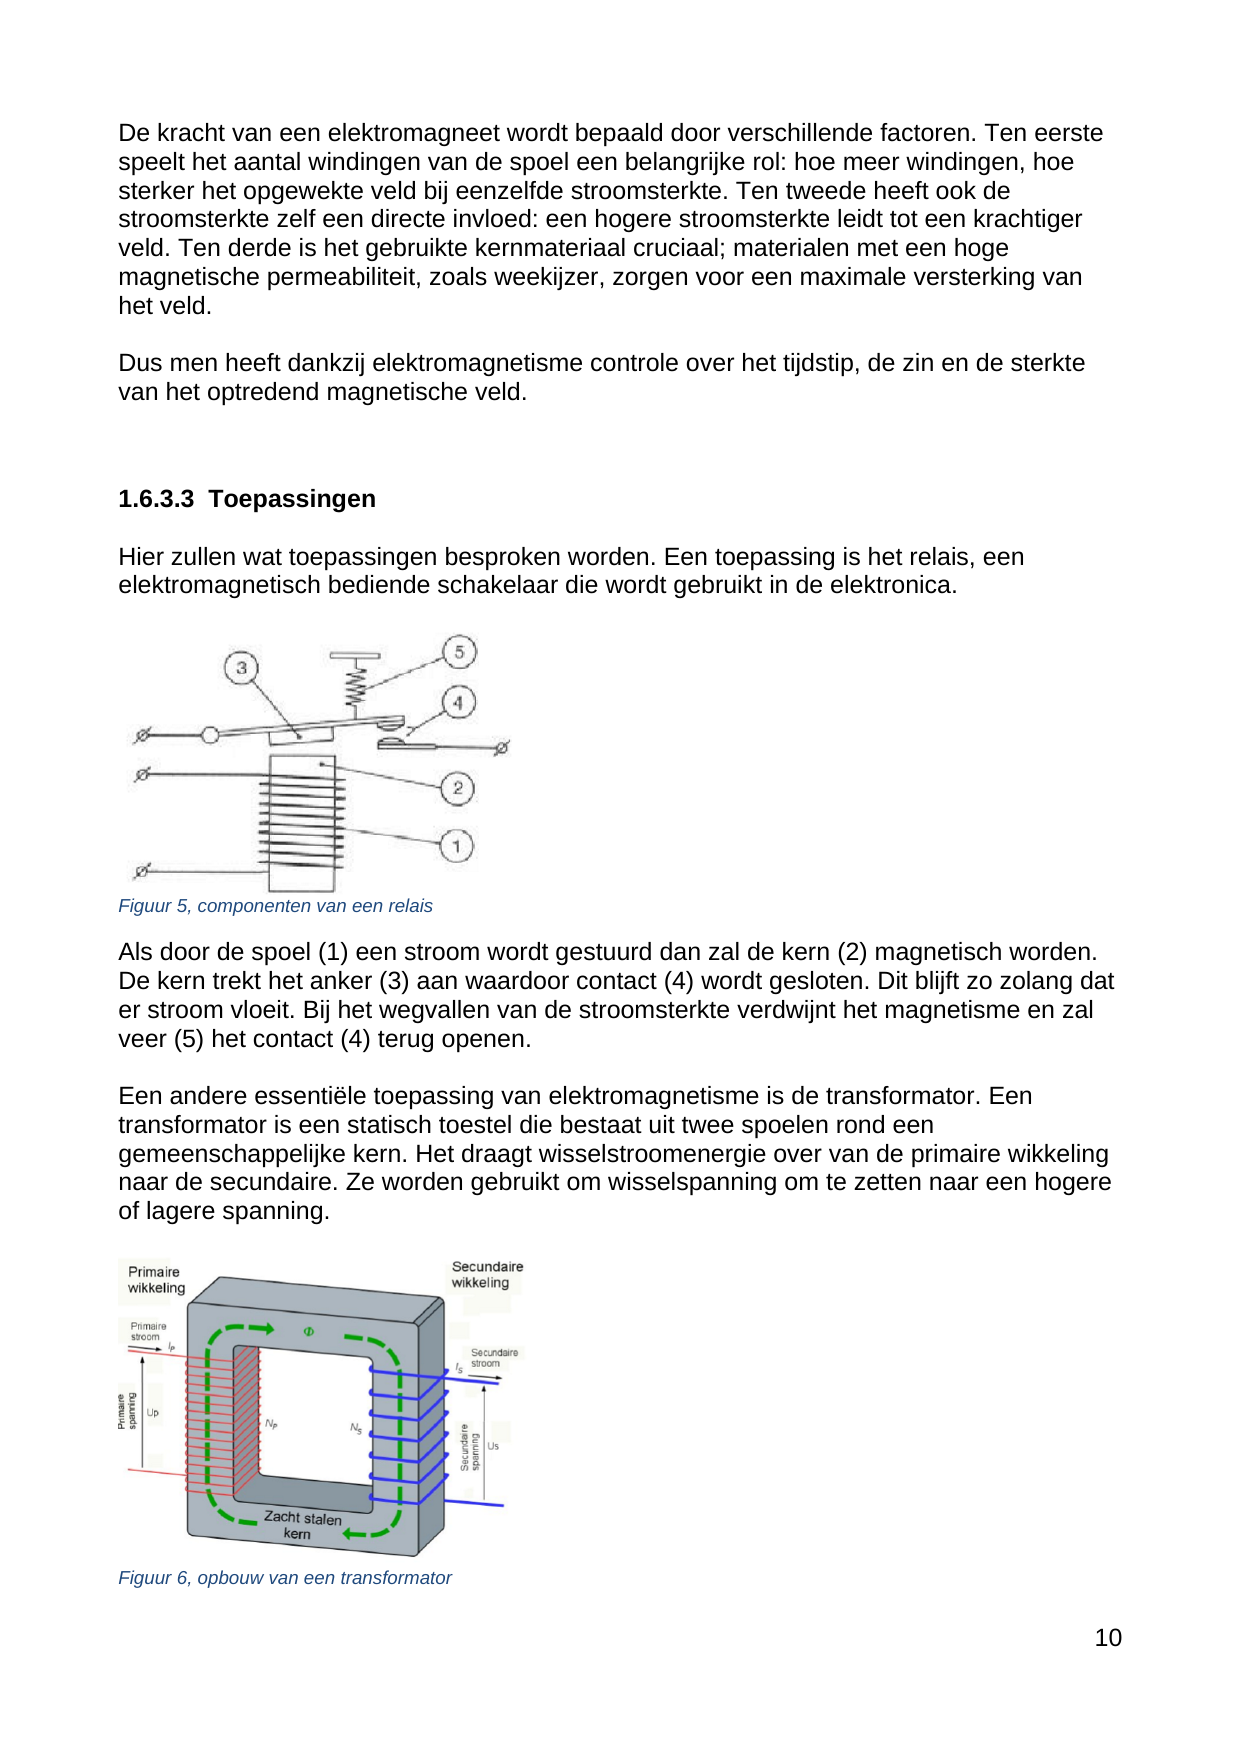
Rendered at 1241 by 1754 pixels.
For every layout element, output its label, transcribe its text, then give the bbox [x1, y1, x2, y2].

text Figuur 6, opbouw van een transformator [118, 1566, 1122, 1588]
text Hier zullen wat toepassingen besproken worden. Een toepassing is het relais, een elektromagnetisch bediende schakelaar die wordt gebruikt in de elektronica. [118, 541, 1122, 628]
text De kracht van een elektromagneet wordt bepaald door verschillende factoren. Ten eerste speelt het aantal windingen van de spoel een belangrijke rol: hoe meer windingen, hoe sterker het opgewekte veld bij eenzelfde stroomsterkte. Ten tweede heeft ook de stroomsterkte zelf een directe invloed: een hogere stroomsterkte leidt tot een krachtiger veld. Ten derde is het gebruikte kernmateriaal cruciaal; materialen met een hoge magnetische permeabiliteit, zoals weekijzer, zorgen voor een maximale versterking van het veld. [118, 118, 1122, 319]
text Als door de spoel (1) een stroom wordt gestuurd dan zal de kern (2) magnetisch worden. De kern trekt het anker (3) aan waardoor contact (4) wordt gesloten. Dit blijft zo zolang dat er stroom vloeit. Bij het wegvallen van de stroomsterkte verdwijnt het magnetisme en zal veer (5) het contact (4) terug openen. [118, 937, 1122, 1052]
text Dus men heeft dankzij elektromagnetisme controle over het tijdstip, de zin en de sterkte van het optredend magnetische veld. [118, 348, 1122, 406]
picture [118, 1253, 530, 1567]
text Figuur 5, componenten van een relais [118, 895, 1122, 916]
picture [118, 627, 521, 895]
subtitle Toepassingen [118, 484, 1122, 513]
